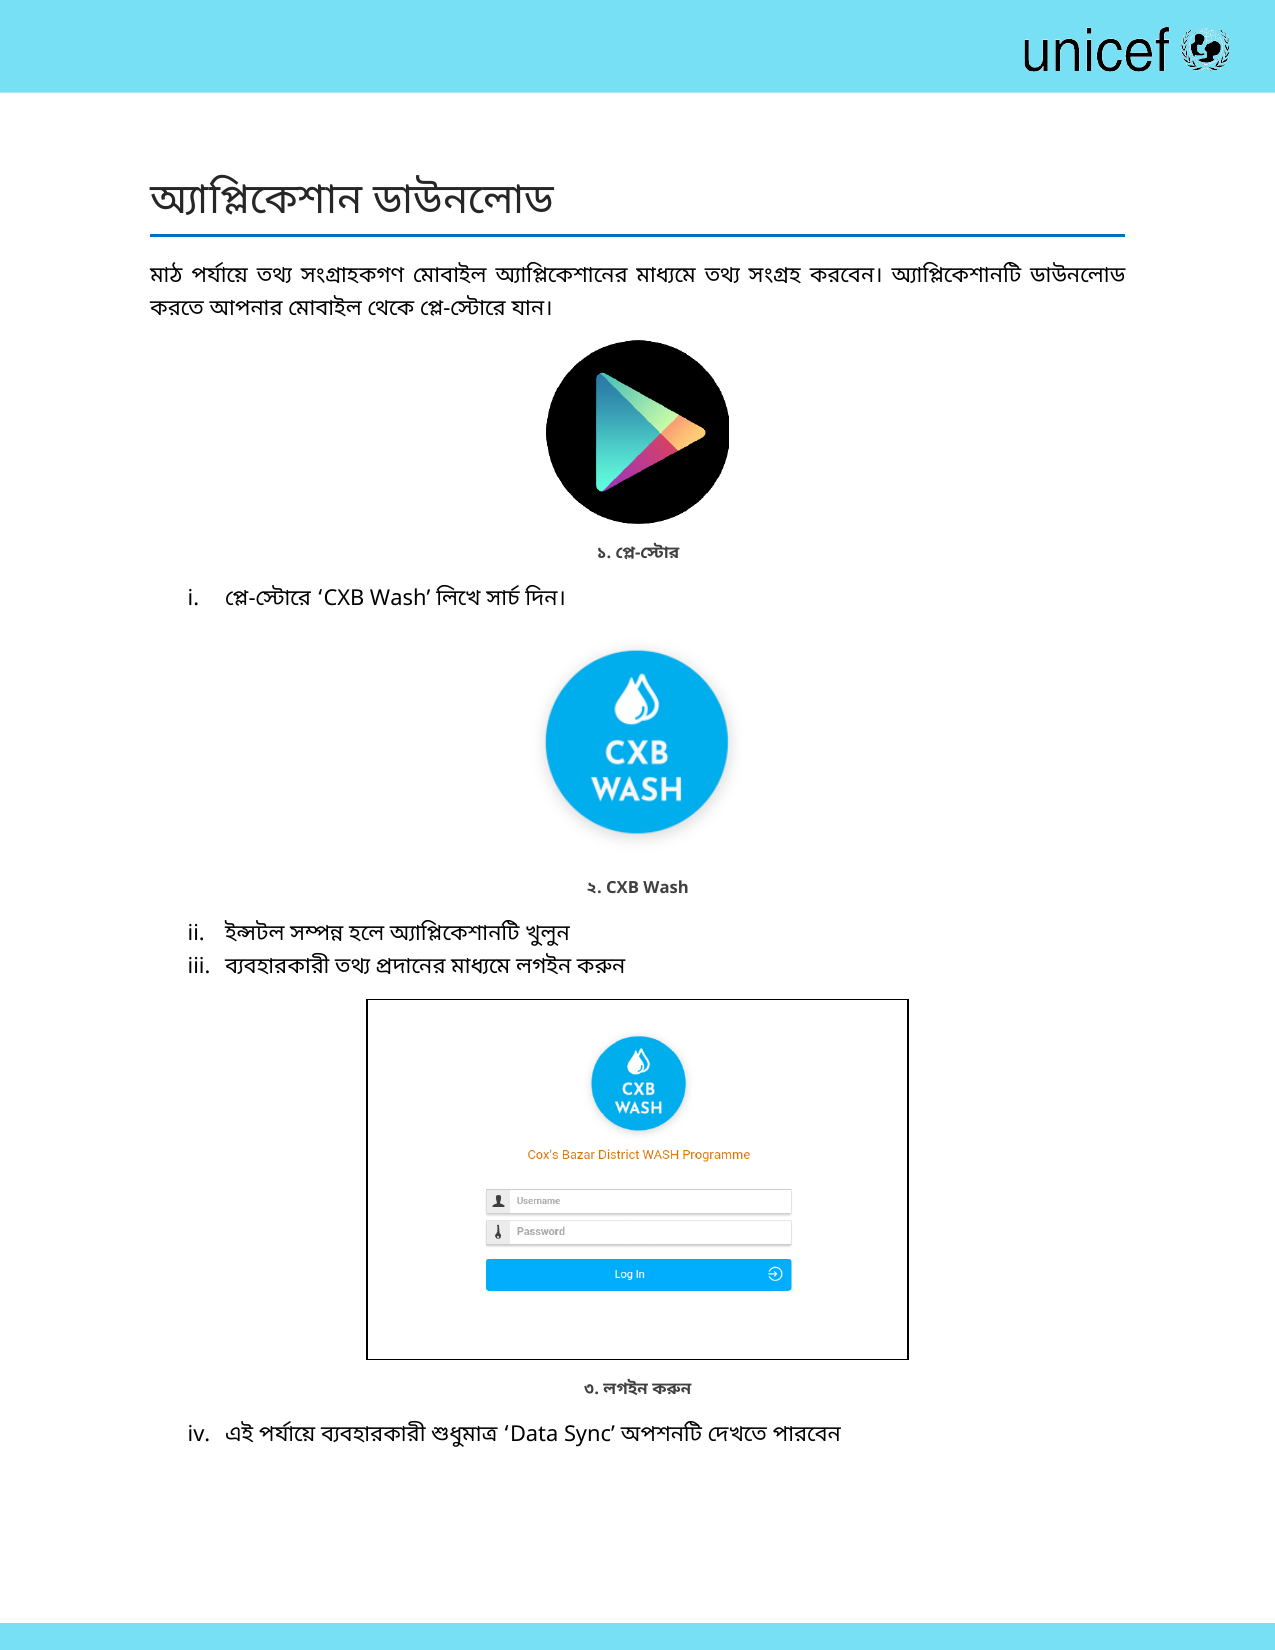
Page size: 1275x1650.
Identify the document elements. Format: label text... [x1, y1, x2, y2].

text ২. CXB Wash [150, 876, 1125, 901]
list প্লে-স্টোরে ‘CXB Wash’ লিখে সার্চ দিন। [187, 582, 1125, 614]
picture [546, 340, 729, 524]
list এই পর্যায়ে ব্যবহারকারী শুধুমাত্র ‘Data Sync’ অপশনটি দেখতে পারবেন [187, 1418, 1125, 1451]
text মাঠ পর্যায়ে তথ্য সংগ্রাহকগণ মোবাইল অ্যাপ্লিকেশানের মাধ্যমে তথ্য সংগ্রহ করবেন। অ্যাপ্লিকেশানটি ডাউনলোড করতে আপনার মোবাইল থেকে প্লে-স্টোরে যান। [150, 262, 1125, 324]
text ৩. লগইন করুন [150, 1377, 1125, 1402]
picture [368, 1000, 907, 1359]
picture [523, 631, 752, 860]
text ১. প্লে-স্টোর [150, 541, 1125, 565]
subtitle অ্যাপ্লিকেশান ডাউনলোড [150, 175, 1125, 234]
list ইন্সটল সম্পন্ন হলে অ্যাপ্লিকেশানটি খুলুন [187, 917, 1125, 950]
list ব্যবহারকারী তথ্য প্রদানের মাধ্যমে লগইন করুন [187, 950, 1125, 982]
